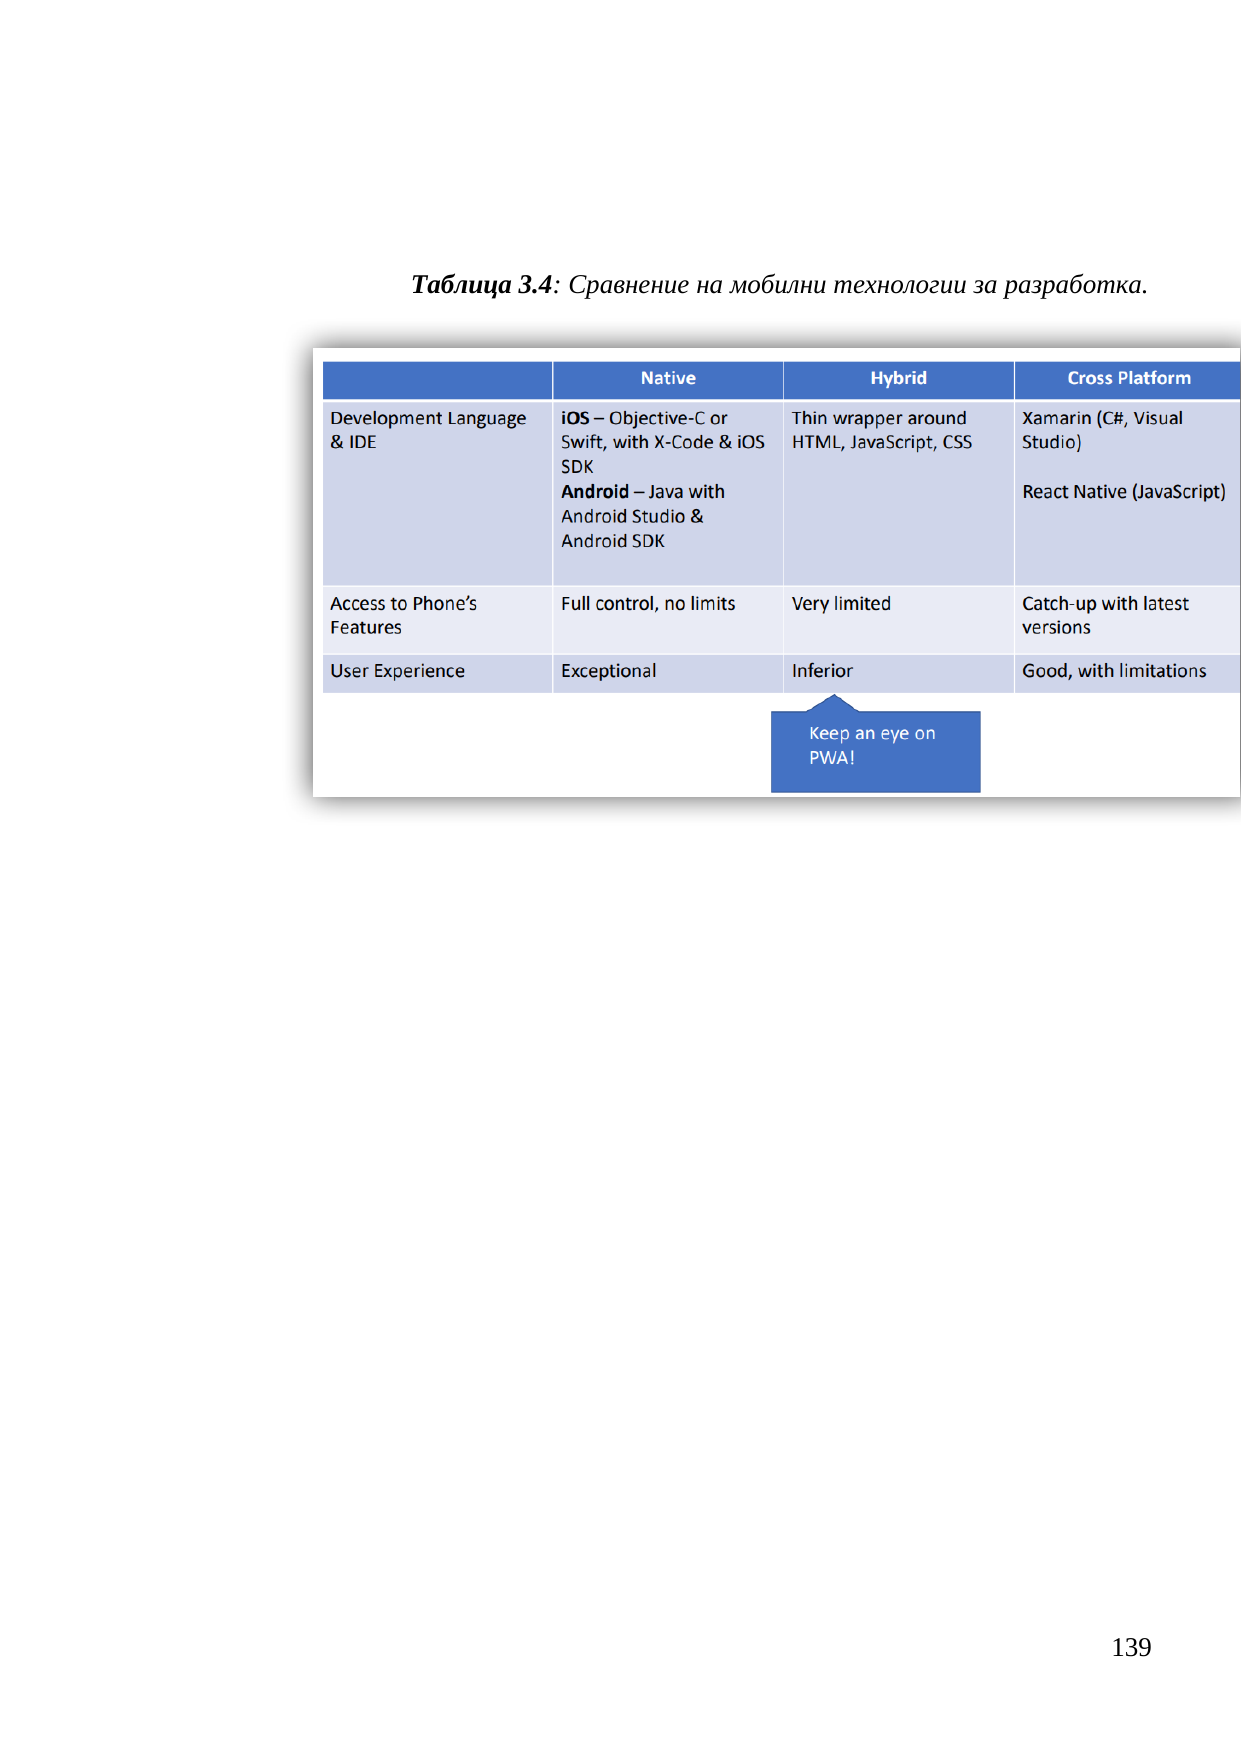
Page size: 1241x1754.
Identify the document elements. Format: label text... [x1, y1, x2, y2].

text Таблица 3.4: Сравнение на мобилни технологии за разработка. [207, 268, 1152, 299]
picture [313, 348, 1241, 797]
